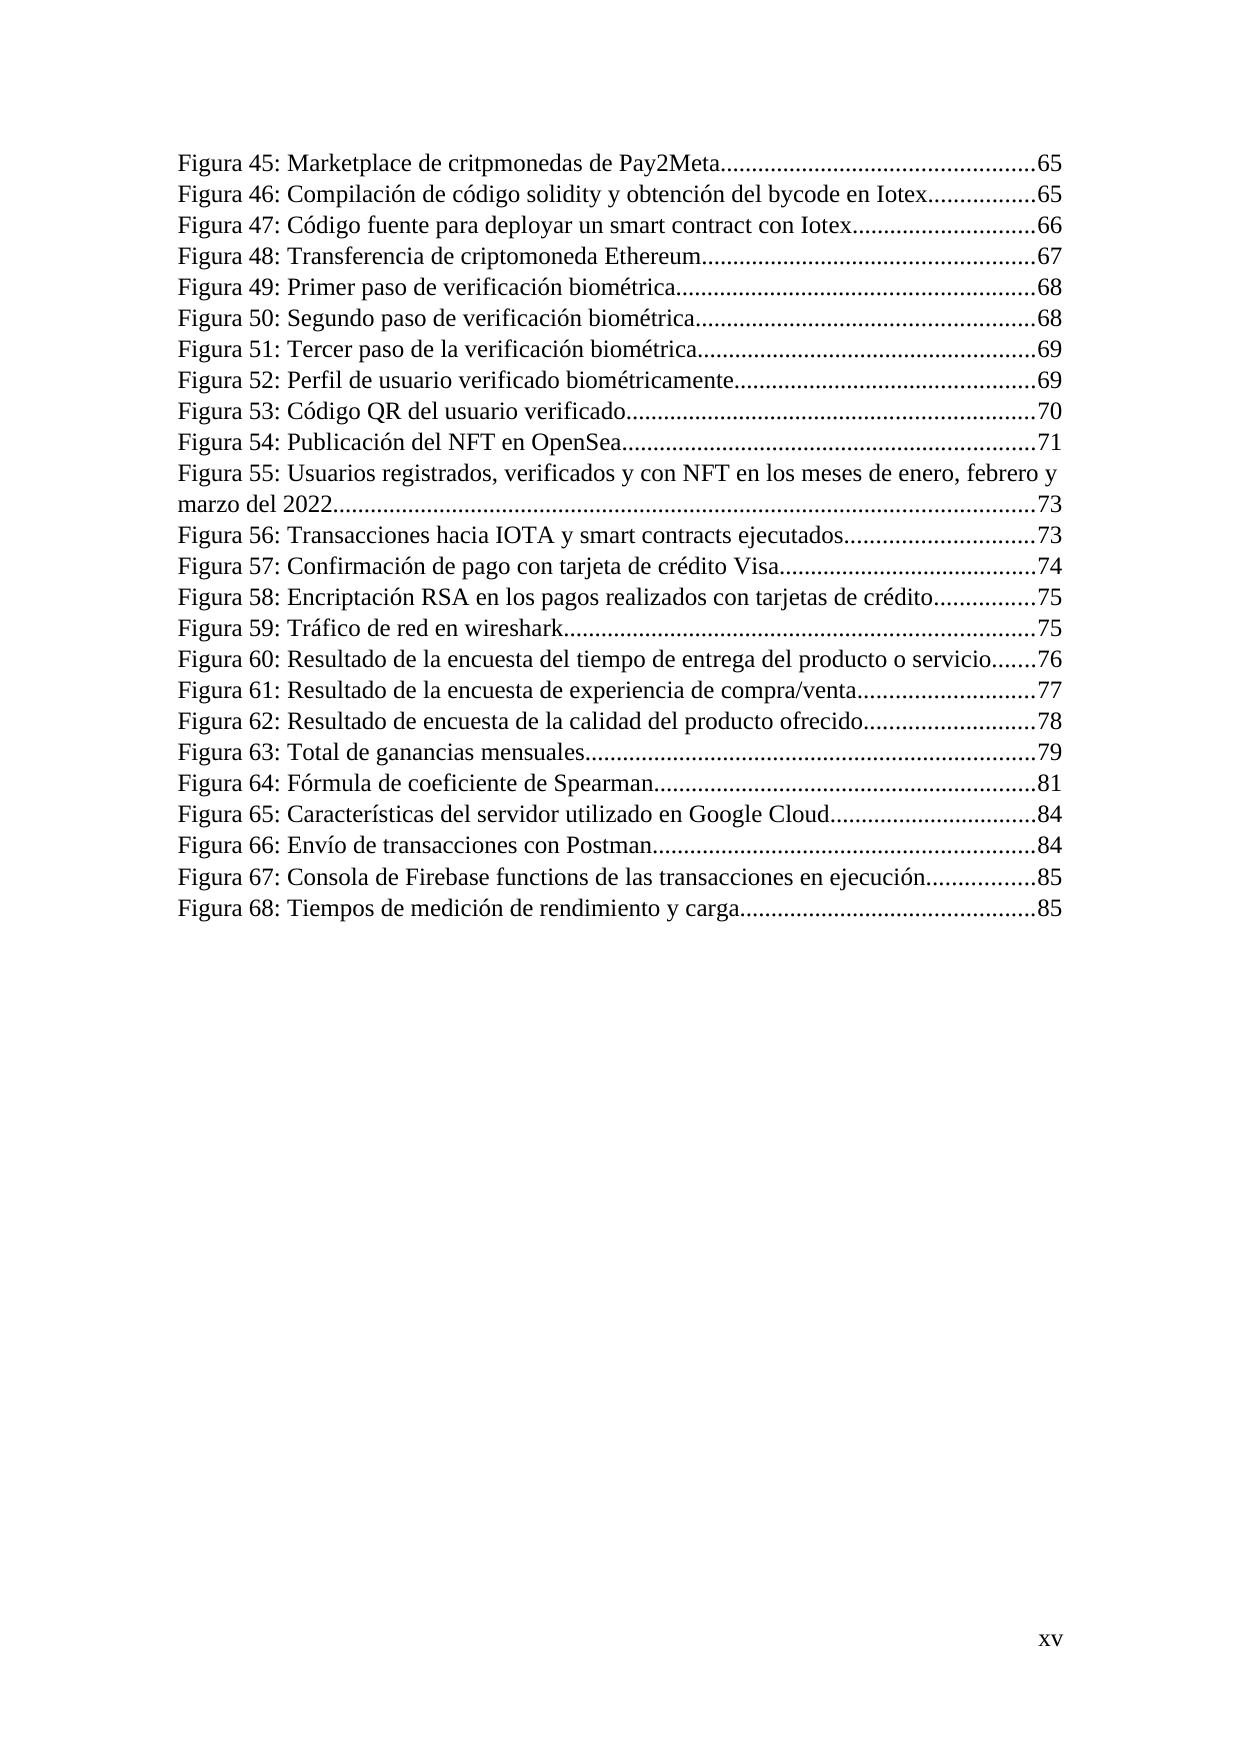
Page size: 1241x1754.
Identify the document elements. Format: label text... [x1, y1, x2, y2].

text Figura 60: Resultado de la encuesta del tiempo de entrega del producto o servicio 76 [177, 644, 1063, 673]
text Figura 52: Perfil de usuario verificado biométricamente 69 [177, 365, 1063, 394]
text Figura 50: Segundo paso de verificación biométrica 68 [177, 303, 1063, 332]
text Figura 63: Total de ganancias mensuales 79 [177, 737, 1063, 766]
text Figura 62: Resultado de encuesta de la calidad del producto ofrecido 78 [177, 706, 1063, 735]
text Figura 68: Tiempos de medición de rendimiento y carga 85 [177, 893, 1063, 921]
text Figura 53: Código QR del usuario verificado 70 [177, 396, 1063, 425]
text Figura 49: Primer paso de verificación biométrica 68 [177, 272, 1063, 301]
text Figura 48: Transferencia de criptomoneda Ethereum 67 [177, 241, 1063, 269]
text Figura 56: Transacciones hacia IOTA y smart contracts ejecutados 73 [177, 520, 1063, 549]
text Figura 45: Marketplace de critpmonedas de Pay2Meta 65 [177, 148, 1063, 176]
text Figura 51: Tercer paso de la verificación biométrica 69 [177, 334, 1063, 363]
text Figura 54: Publicación del NFT en OpenSea 71 [177, 427, 1063, 456]
text Figura 47: Código fuente para deployar un smart contract con Iotex 66 [177, 210, 1063, 238]
text Figura 61: Resultado de la encuesta de experiencia de compra/venta 77 [177, 675, 1063, 704]
text Figura 67: Consola de Firebase functions de las transacciones en ejecución 85 [177, 862, 1063, 890]
text Figura 46: Compilación de código solidity y obtención del bycode en Iotex 65 [177, 179, 1063, 207]
text Figura 66: Envío de transacciones con Postman 84 [177, 831, 1063, 859]
text Figura 58: Encriptación RSA en los pagos realizados con tarjetas de crédito 75 [177, 582, 1063, 611]
text Figura 64: Fórmula de coeficiente de Spearman 81 [177, 768, 1063, 797]
text Figura 55: Usuarios registrados, verificados y con NFT en los meses de enero, febrero y marzo del 2022 73 [177, 458, 1063, 518]
text Figura 57: Confirmación de pago con tarjeta de crédito Visa 74 [177, 551, 1063, 580]
text Figura 59: Tráfico de red en wireshark 75 [177, 613, 1063, 642]
text Figura 65: Características del servidor utilizado en Google Cloud 84 [177, 799, 1063, 828]
